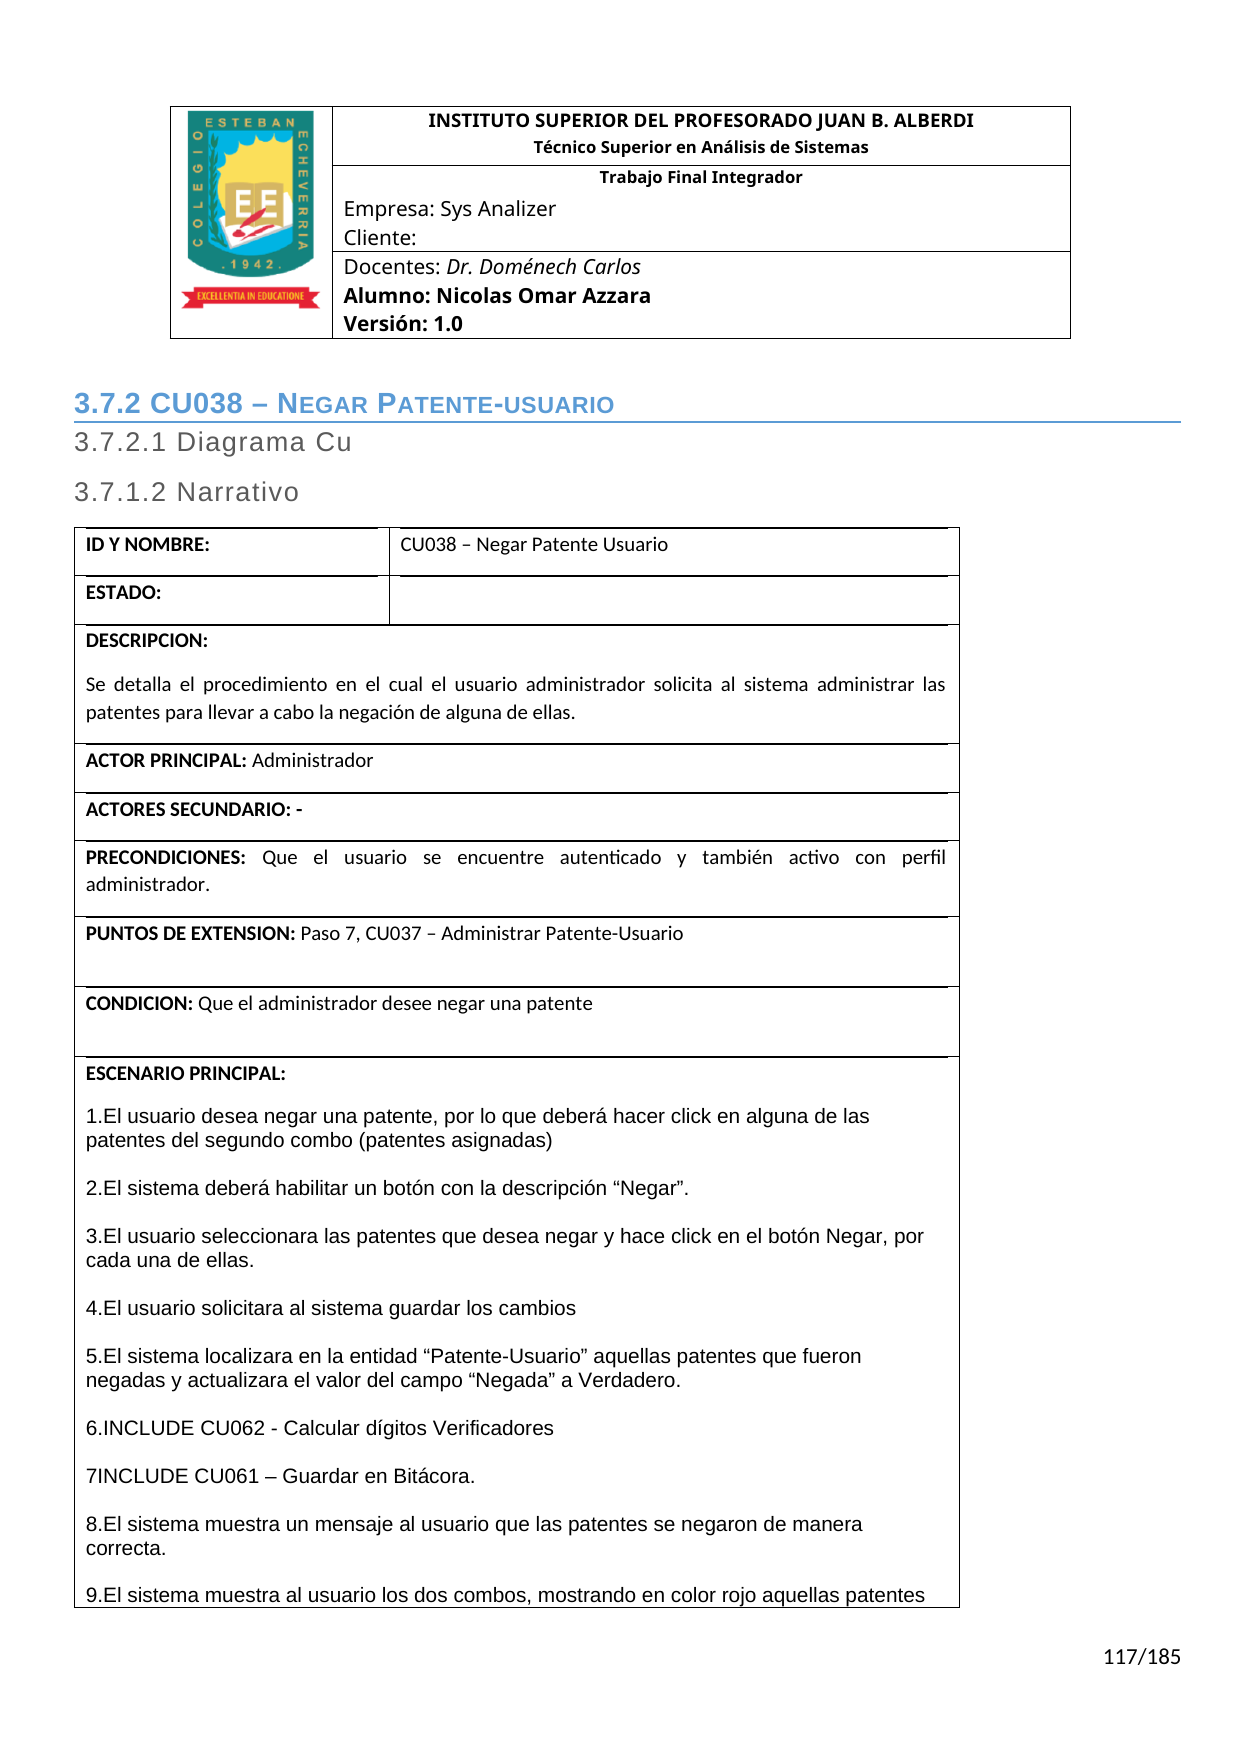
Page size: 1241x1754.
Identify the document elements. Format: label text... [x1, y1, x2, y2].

subtitle 3.7.2 CU038 – Negar Patente-usuario [74, 386, 1181, 421]
table_cell PUNTOS DE EXTENSION: Paso 7, CU037 – Administrar Patente-Usuario [75, 917, 959, 986]
picture [181, 107, 321, 322]
table_header CU038 – Negar Patente Usuario [390, 528, 959, 575]
table_cell DESCRIPCION: Se detalla el procedimiento en el cual el usuario administrador solicita al sistema administrar las patentes para llevar a cabo la negación de alguna de ellas. [75, 625, 959, 743]
table_cell ACTOR PRINCIPAL: Administrador [75, 744, 959, 792]
table_header ID Y NOMBRE: [75, 528, 389, 575]
table_cell ACTORES SECUNDARIO: - [75, 793, 959, 840]
subtitle 3.7.2.1 Diagrama Cu [74, 426, 1181, 457]
table_cell ESTADO: [75, 576, 389, 623]
table_cell [390, 576, 959, 623]
table_cell PRECONDICIONES: Que el usuario se encuentre autenticado y también activo con perfil administrador. [75, 841, 959, 916]
subtitle 3.7.1.2 Narrativo [74, 476, 1181, 508]
table_cell CONDICION: Que el administrador desee negar una patente [75, 987, 959, 1056]
